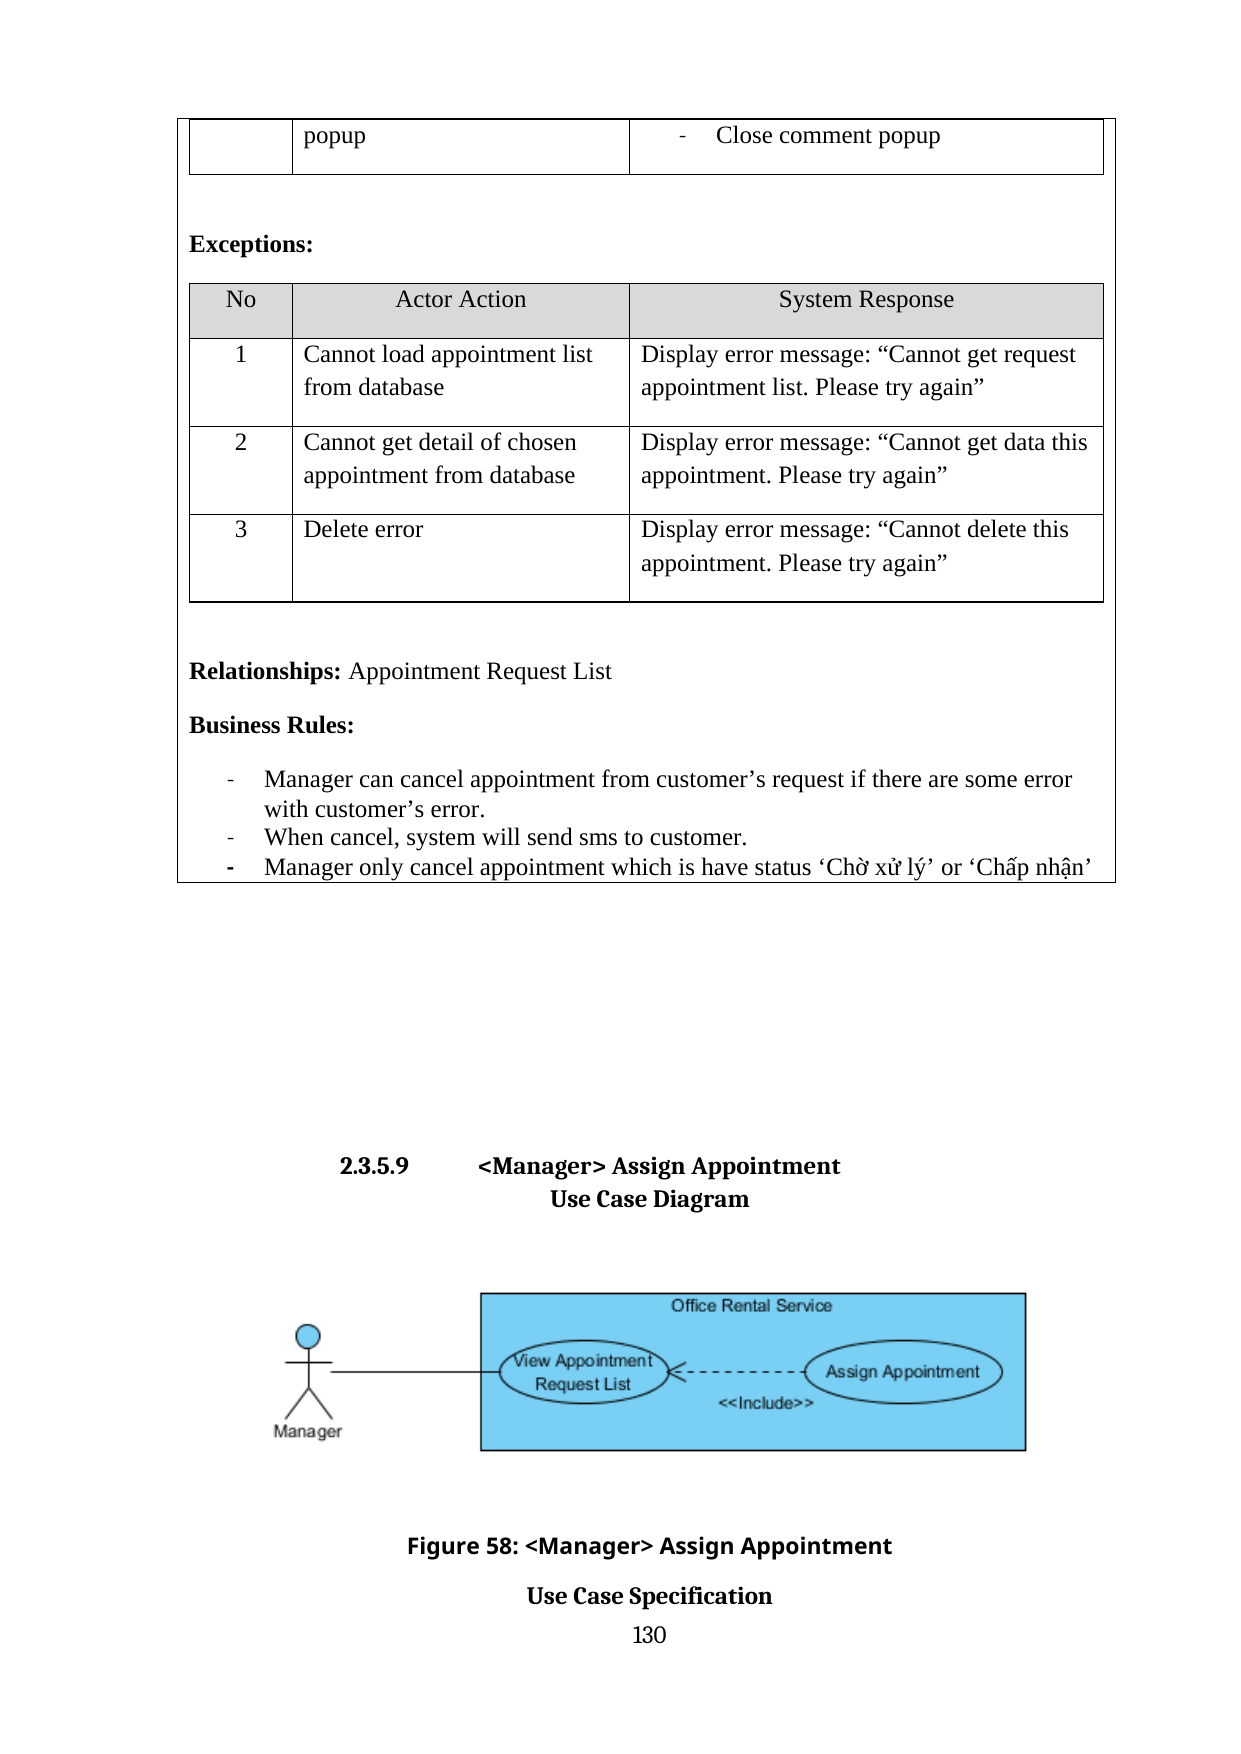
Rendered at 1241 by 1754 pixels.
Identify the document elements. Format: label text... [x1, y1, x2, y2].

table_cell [178, 119, 1115, 882]
text Use Case Diagram [177, 1185, 1122, 1214]
text Use Case Specification [177, 1582, 1122, 1610]
subtitle <Manager> Assign Appointment [340, 1152, 1122, 1181]
picture [216, 1238, 1083, 1505]
